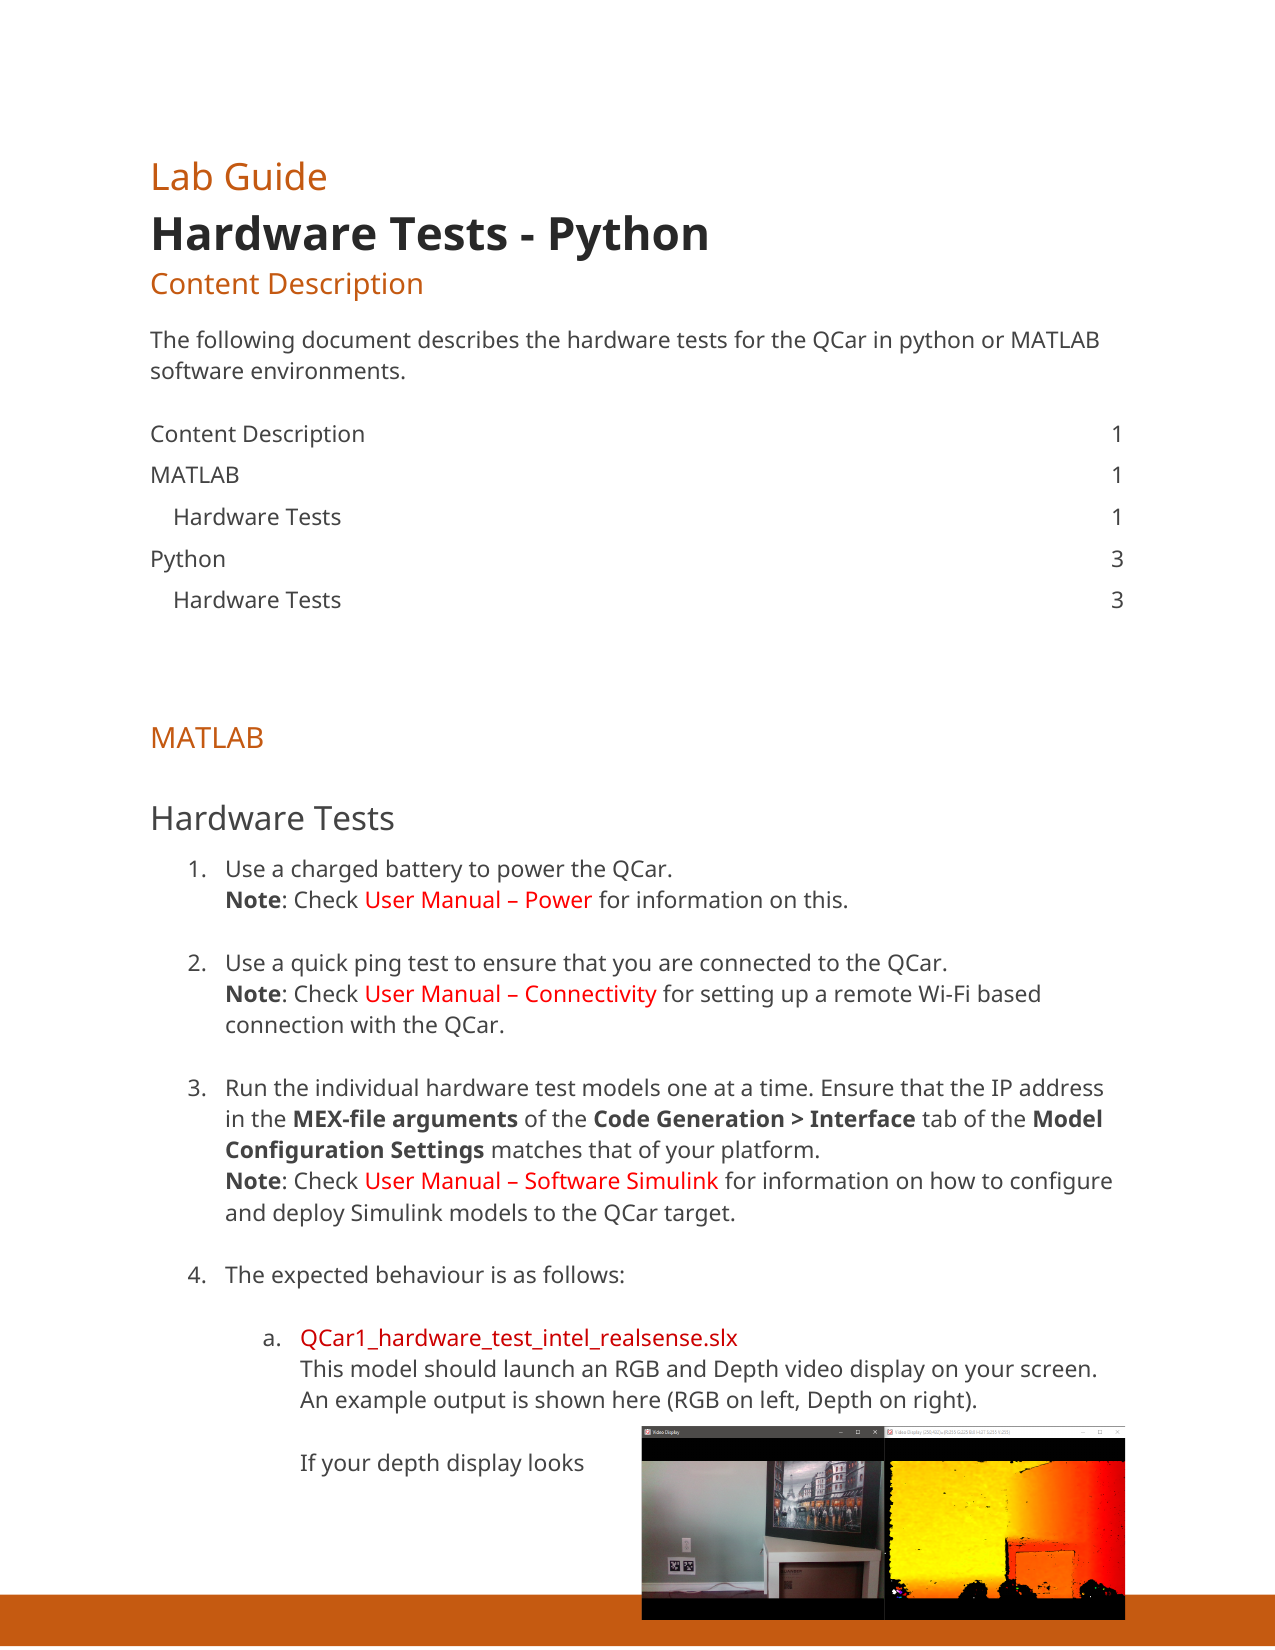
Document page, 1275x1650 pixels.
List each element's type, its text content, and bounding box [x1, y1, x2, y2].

text Lab Guide [150, 150, 1125, 201]
text The following document describes the hardware tests for the QCar in python or MATLAB software environments. [150, 324, 1125, 386]
text Hardware Tests - Python [150, 201, 1125, 263]
list Run the individual hardware test models one at a time. Ensure that the IP address in the MEX-file arguments of the Code Generation > Interface tab of the Model Configuration Settings matches that of your platform. Note: Check User Manual – Software Simulink for information on how to configure and deploy Simulink models to the QCar target. [187, 1072, 1125, 1259]
list Use a quick ping test to ensure that you are connected to the QCar. Note: Check User Manual – Connectivity for setting up a remote Wi-Fi based connection with the QCar. [187, 947, 1125, 1072]
list Use a charged battery to power the QCar. Note: Check User Manual – Power for information on this. [187, 853, 1125, 947]
picture [641, 1426, 1125, 1620]
subtitle Content Description [150, 263, 1125, 303]
subtitle MATLAB [150, 718, 1125, 757]
list The expected behaviour is as follows: [187, 1259, 1125, 1322]
subtitle Hardware Tests [150, 795, 1125, 840]
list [262, 1322, 1125, 1478]
